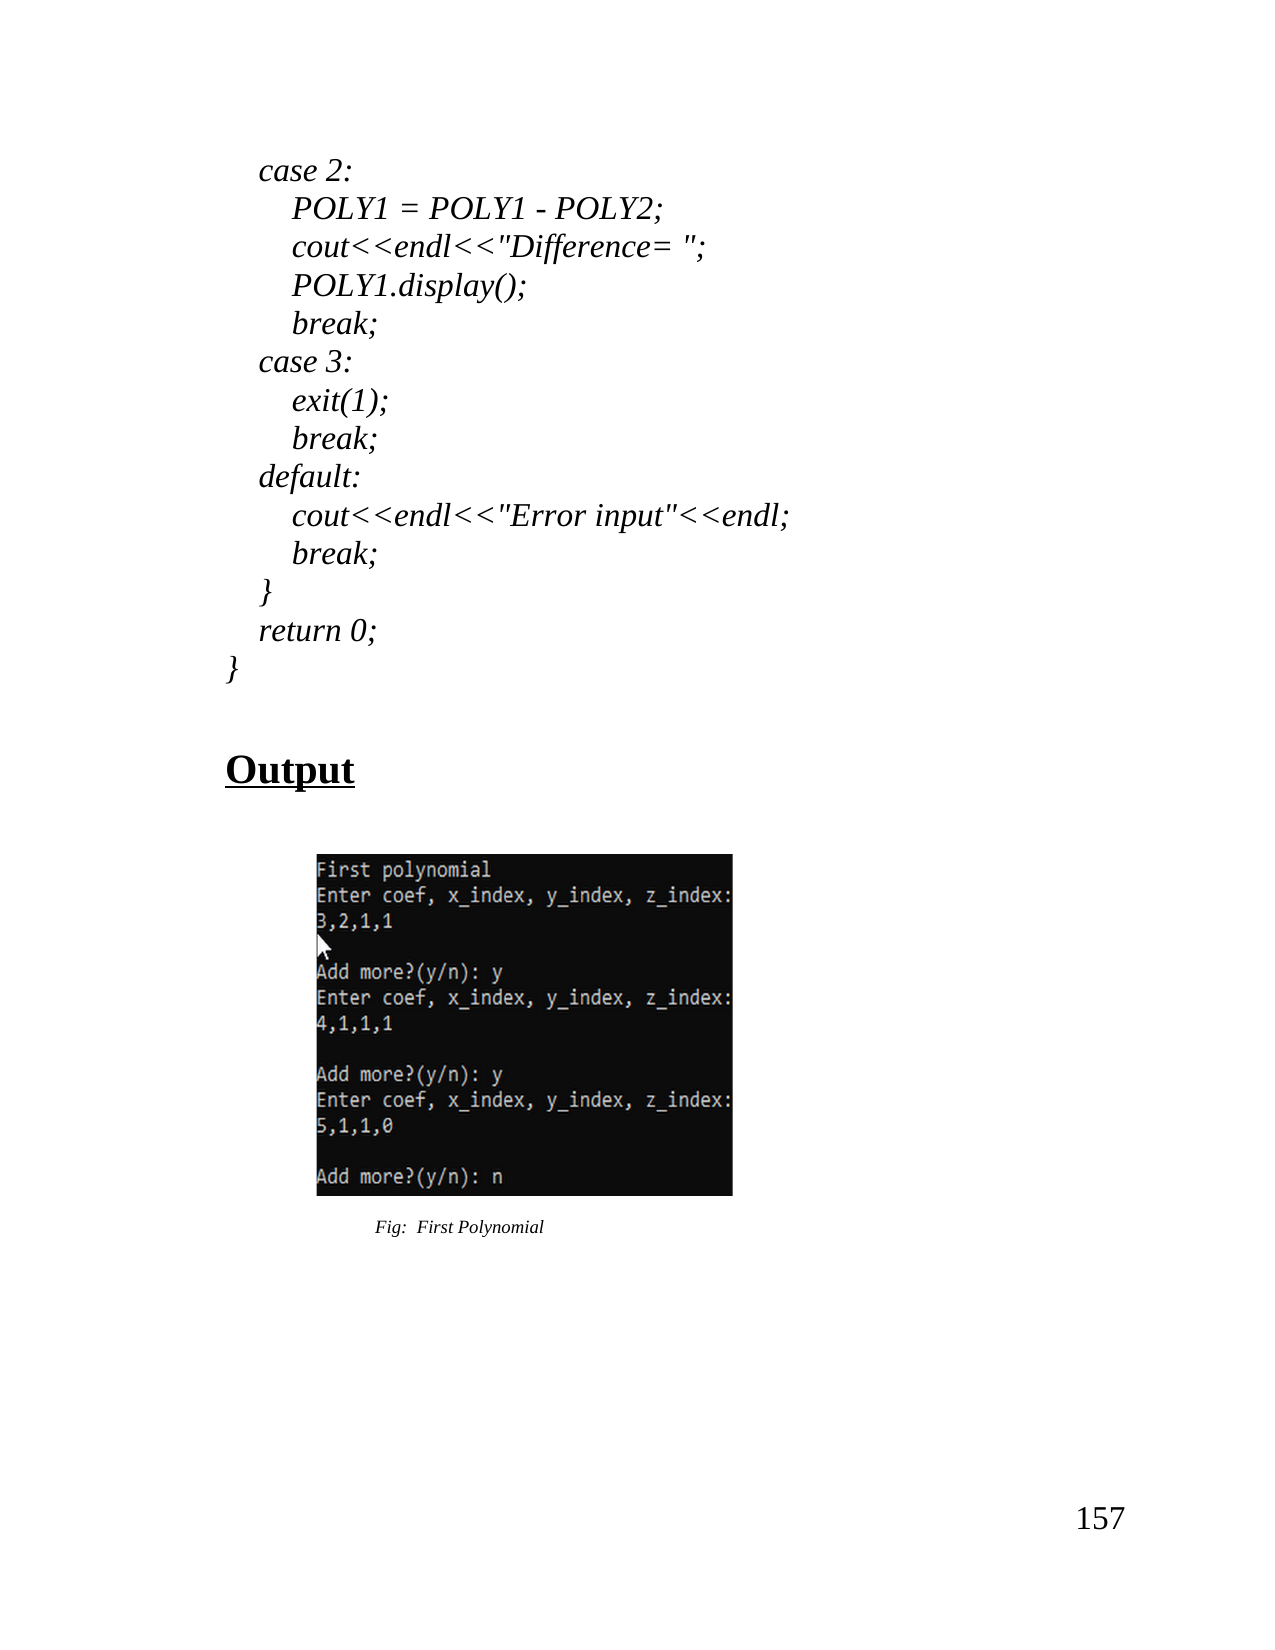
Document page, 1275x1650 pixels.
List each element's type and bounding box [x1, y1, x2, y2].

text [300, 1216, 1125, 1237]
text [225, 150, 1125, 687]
picture [316, 854, 733, 1196]
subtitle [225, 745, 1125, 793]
